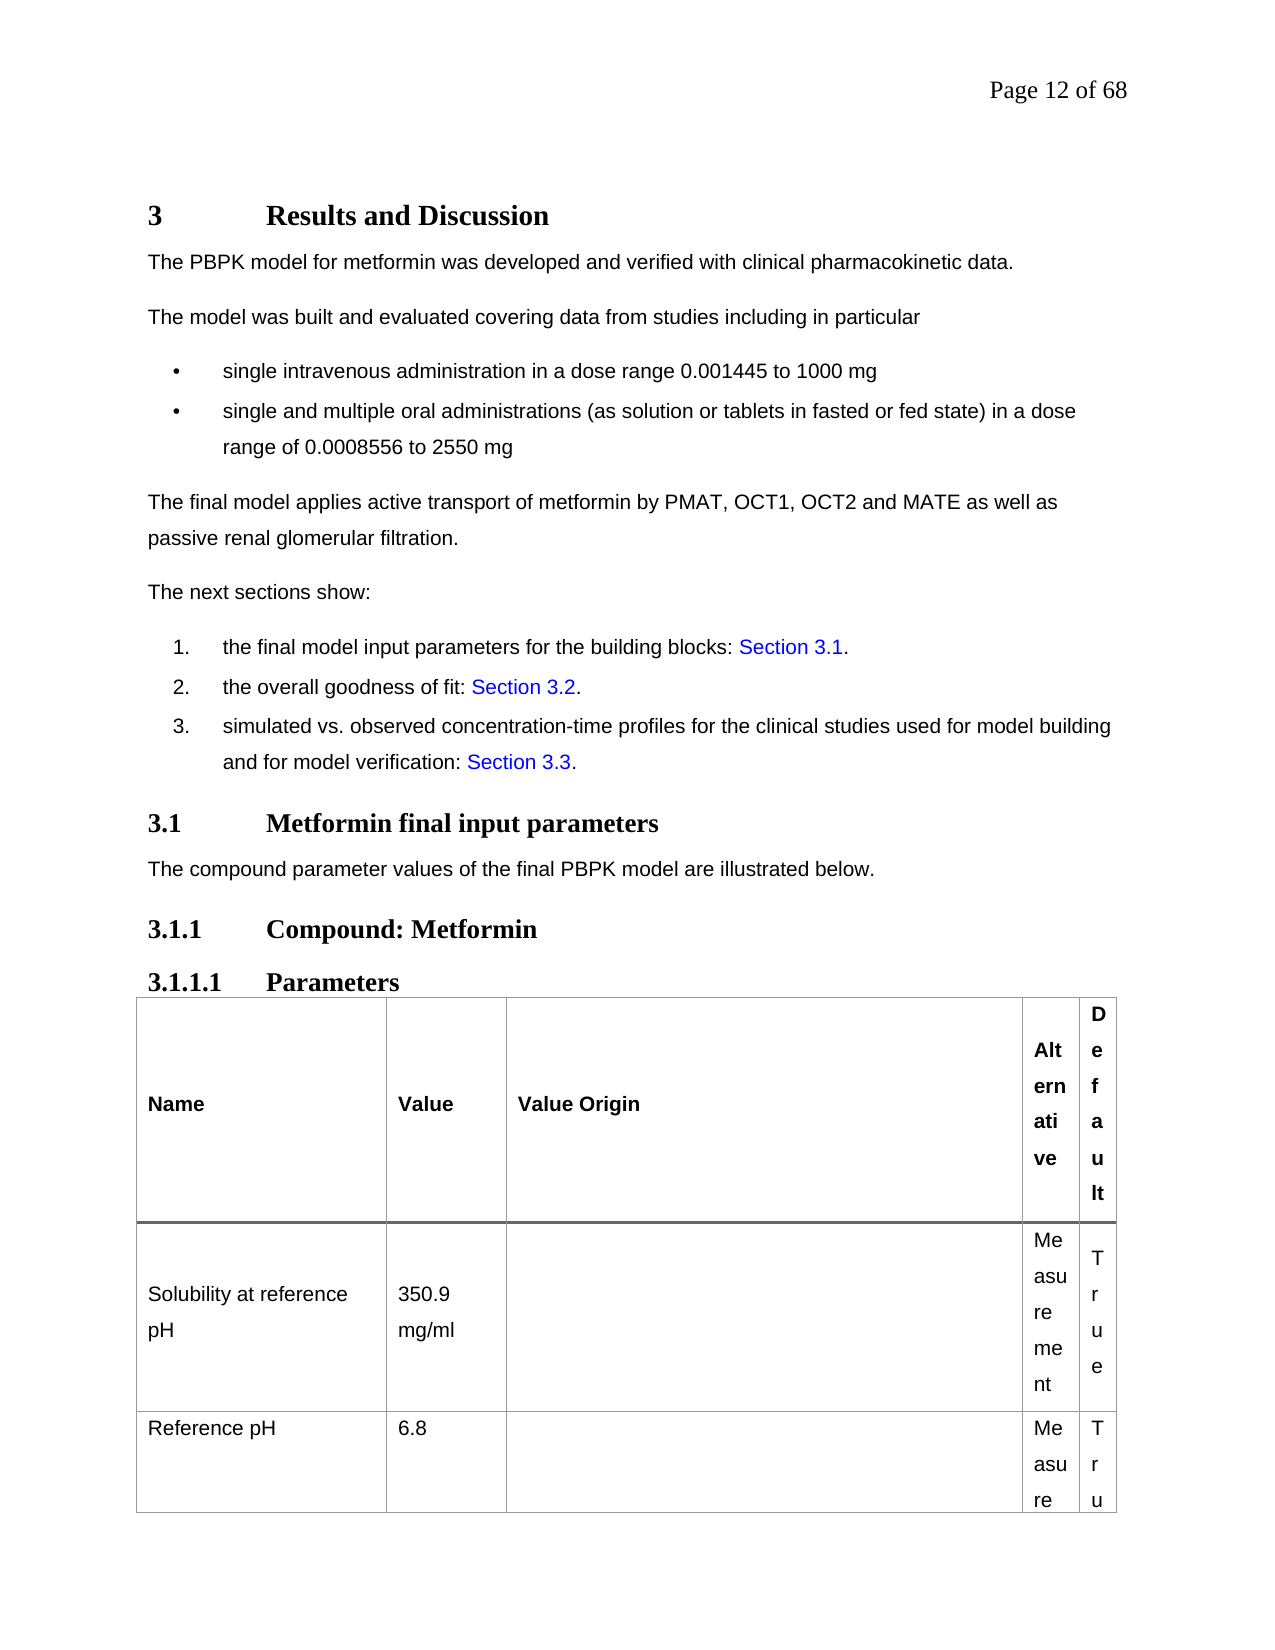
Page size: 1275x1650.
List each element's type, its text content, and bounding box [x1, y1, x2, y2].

table_cell Reference pH [137, 1412, 386, 1512]
text The PBPK model for metformin was developed and verified with clinical pharmacokinetic data. [148, 250, 1127, 274]
list single intravenous administration in a dose range 0.001445 to 1000 mg [173, 359, 1127, 383]
text The compound parameter values of the final PBPK model are illustrated below. [148, 857, 1127, 881]
table_cell [507, 1412, 1022, 1512]
subtitle Compound: Metformin [148, 914, 1127, 945]
text The final model applies active transport of metformin by PMAT, OCT1, OCT2 and MATE as well as passive renal glomerular filtration. [148, 489, 1127, 549]
subtitle Parameters [148, 966, 1127, 997]
table_header Value Origin [507, 998, 1022, 1221]
table_cell Measurement [1023, 1412, 1079, 1512]
table_header Name [137, 998, 386, 1221]
text The next sections show: [148, 580, 1127, 604]
table_cell 350.9 mg/ml [387, 1224, 506, 1411]
table_cell Solubility at reference pH [137, 1224, 386, 1411]
table_cell 6.8 [387, 1412, 506, 1512]
list single and multiple oral administrations (as solution or tablets in fasted or fed state) in a dose range of 0.0008556 to 2550 mg [173, 399, 1127, 459]
text The model was built and evaluated covering data from studies including in particular [148, 304, 1127, 328]
table_cell True [1080, 1412, 1116, 1512]
list the final model input parameters for the building blocks: Section 3.1. [173, 635, 1127, 659]
list simulated vs. observed concentration-time profiles for the clinical studies used for model building and for model verification: Section 3.3. [173, 714, 1127, 774]
table_cell [507, 1224, 1022, 1411]
subtitle Results and Discussion [148, 198, 1127, 231]
table_header Default [1080, 998, 1116, 1221]
table_cell True [1080, 1224, 1116, 1411]
list the overall goodness of fit: Section 3.2. [173, 674, 1127, 698]
table_header Value [387, 998, 506, 1221]
table_header Alternative [1023, 998, 1079, 1221]
table_cell Measurement [1023, 1224, 1079, 1411]
subtitle Metformin final input parameters [148, 807, 1127, 838]
